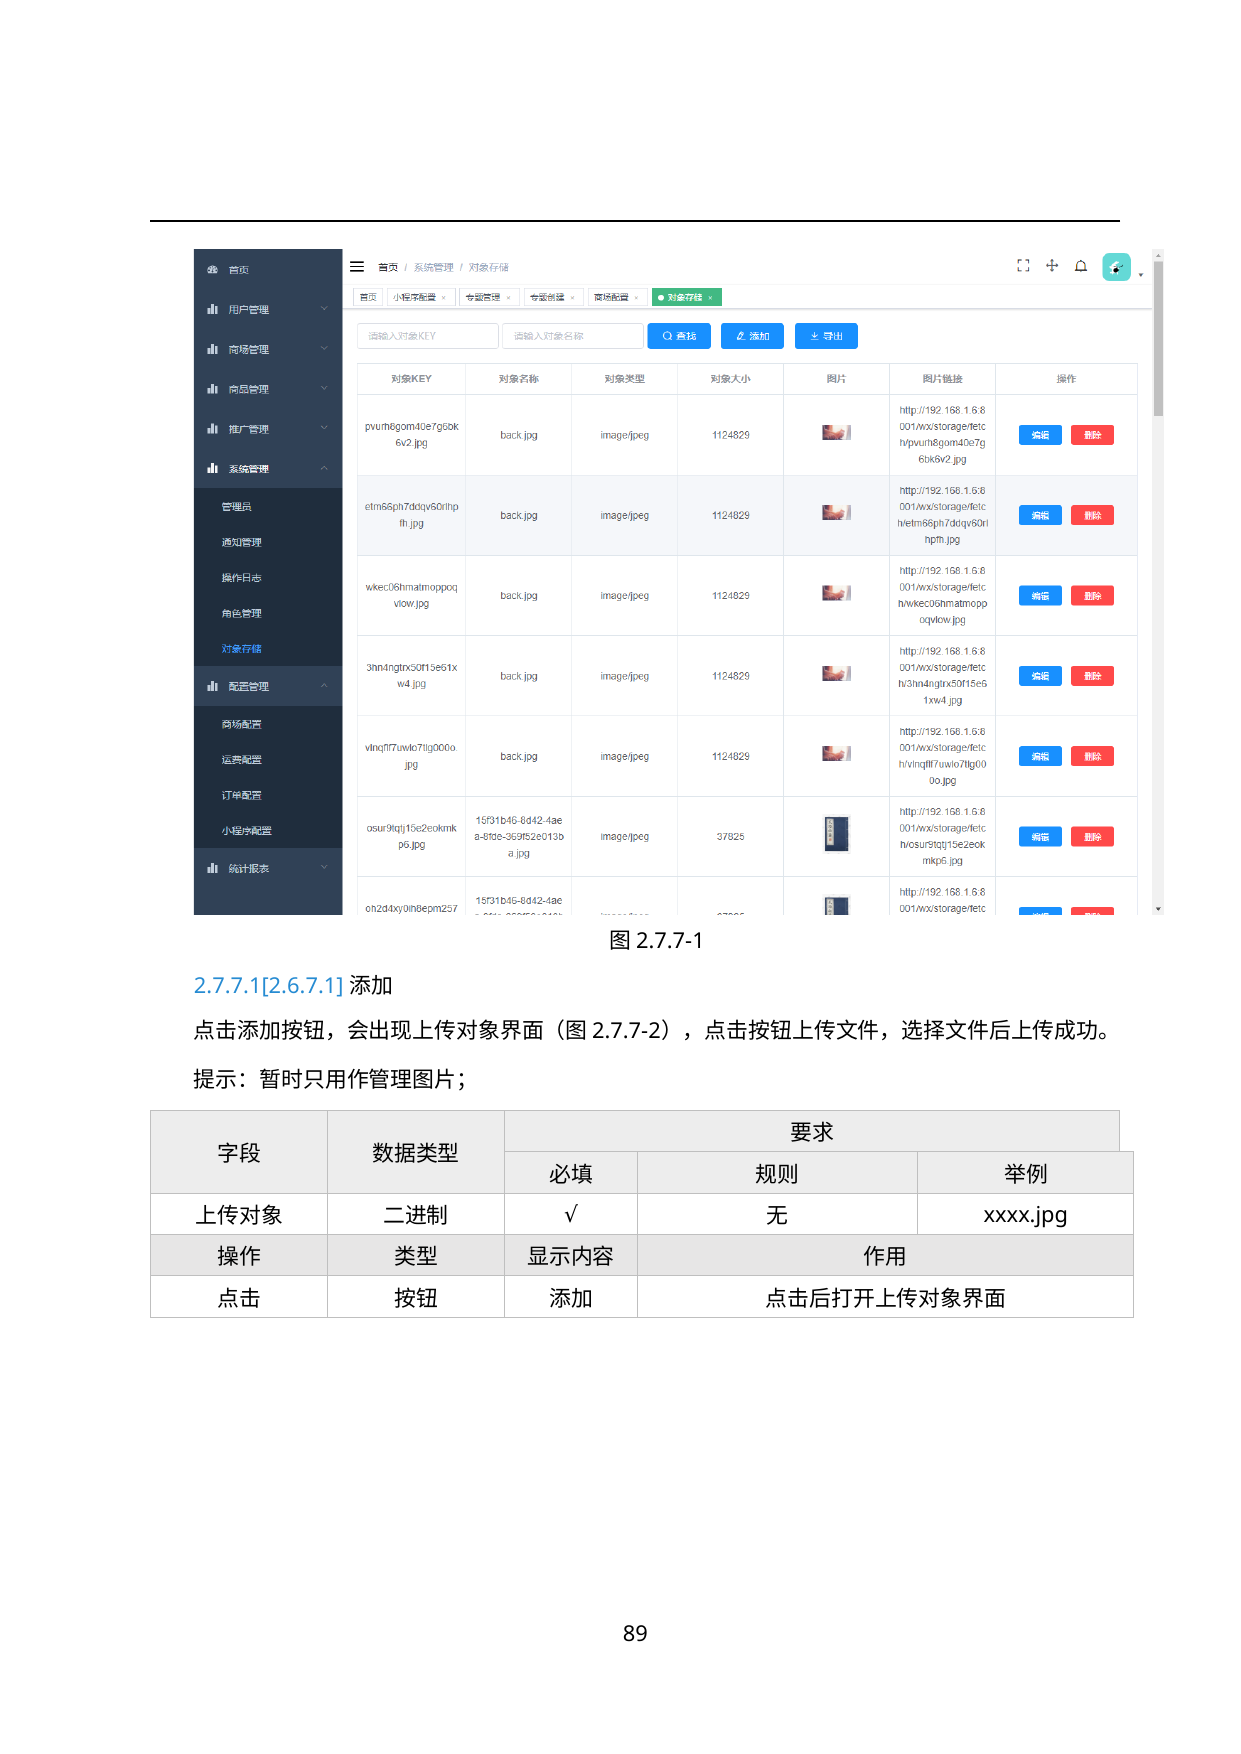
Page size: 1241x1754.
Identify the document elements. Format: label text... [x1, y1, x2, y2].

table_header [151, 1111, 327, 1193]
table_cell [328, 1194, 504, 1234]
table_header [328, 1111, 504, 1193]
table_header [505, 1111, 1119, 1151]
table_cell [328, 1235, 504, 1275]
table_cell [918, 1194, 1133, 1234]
text 图2.7.7-1 [150, 923, 1120, 956]
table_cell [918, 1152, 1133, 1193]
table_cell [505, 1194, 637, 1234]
picture [193, 249, 1164, 915]
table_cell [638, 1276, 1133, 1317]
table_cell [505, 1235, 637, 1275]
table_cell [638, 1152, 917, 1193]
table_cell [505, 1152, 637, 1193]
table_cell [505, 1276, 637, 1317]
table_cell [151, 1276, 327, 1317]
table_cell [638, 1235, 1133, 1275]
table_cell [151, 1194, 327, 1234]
text 提示：暂时只用作管理图片； [150, 1062, 1120, 1094]
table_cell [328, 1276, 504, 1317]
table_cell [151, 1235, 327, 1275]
text 点击添加按钮，会出现上传对象界面（图2.7.7-2），点击按钮上传文件，选择文件后上传成功。 [150, 1013, 1120, 1046]
subtitle 添加 [150, 968, 1120, 1001]
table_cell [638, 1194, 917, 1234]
